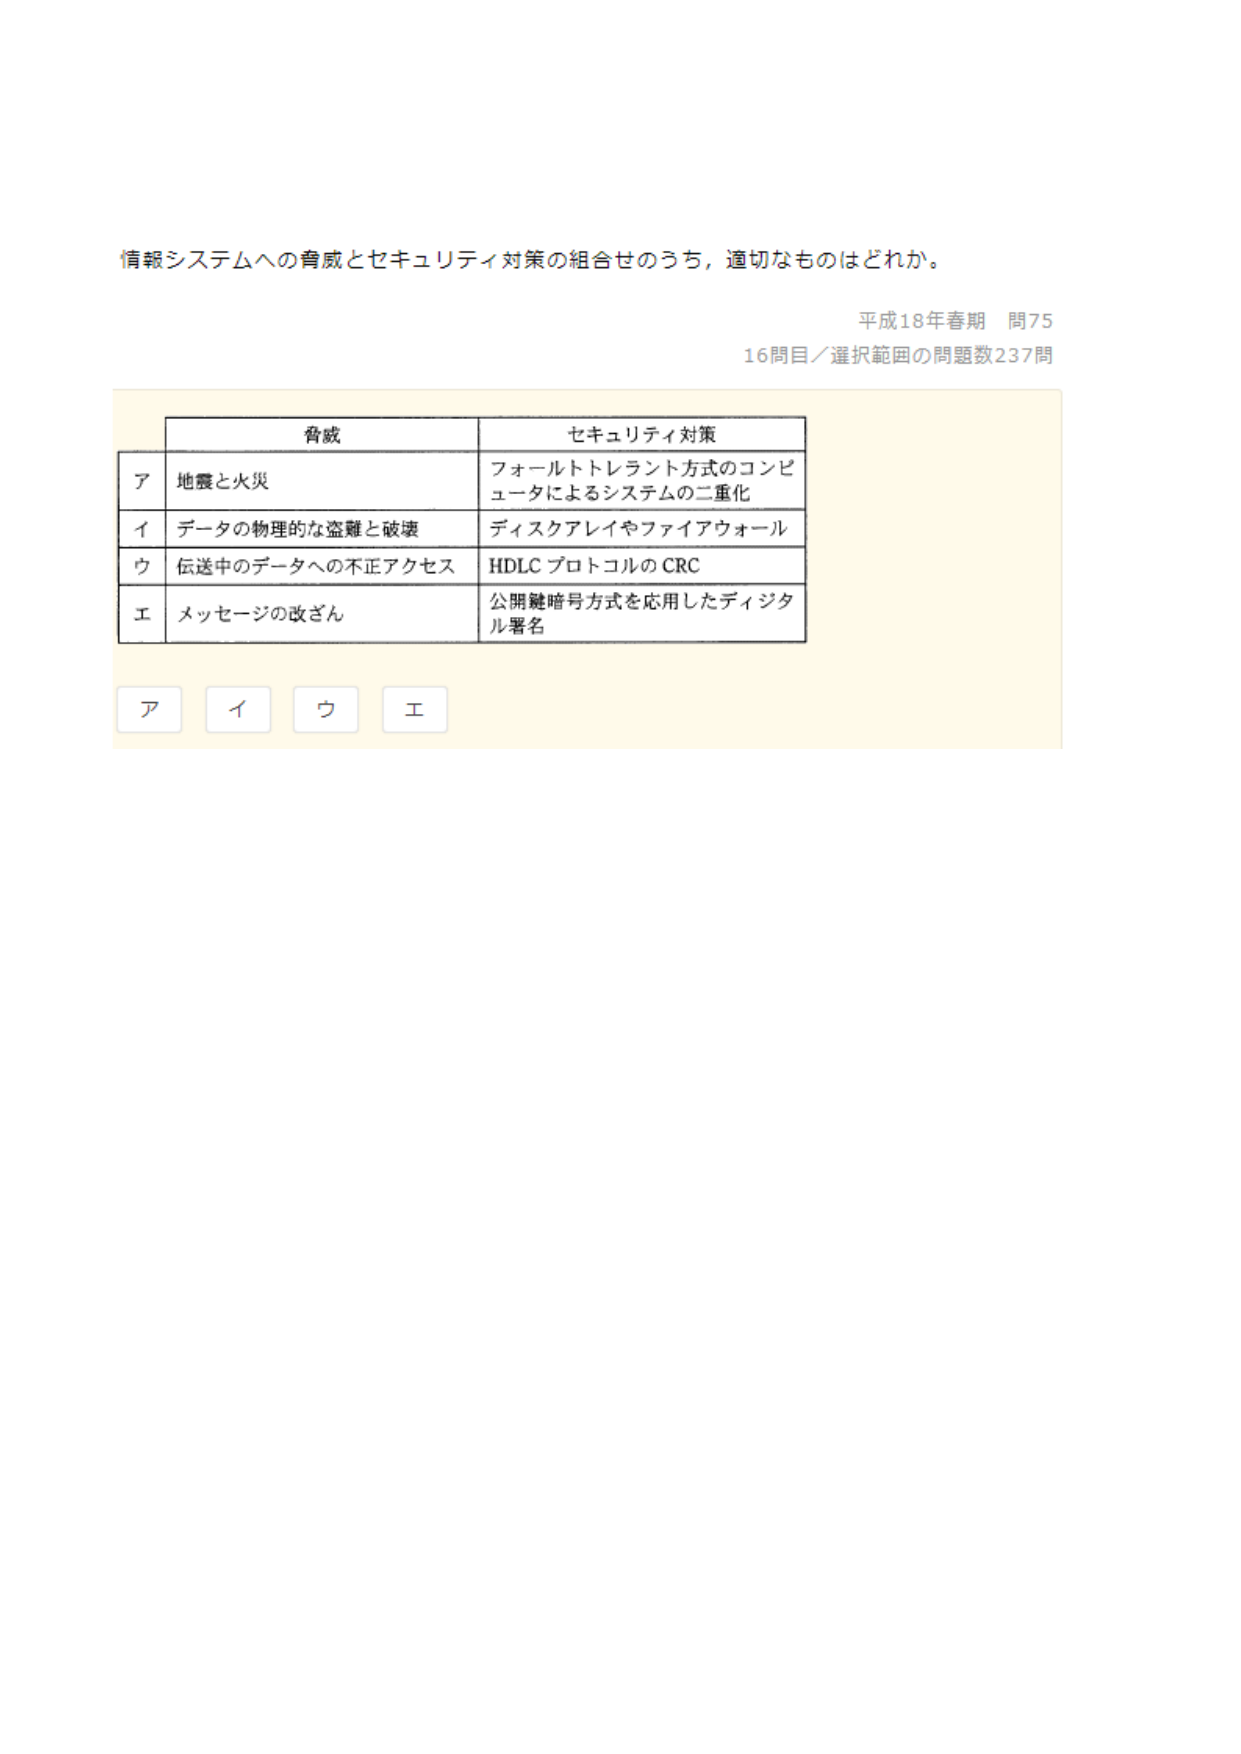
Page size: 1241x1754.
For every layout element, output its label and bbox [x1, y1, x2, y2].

picture [112, 239, 1069, 749]
